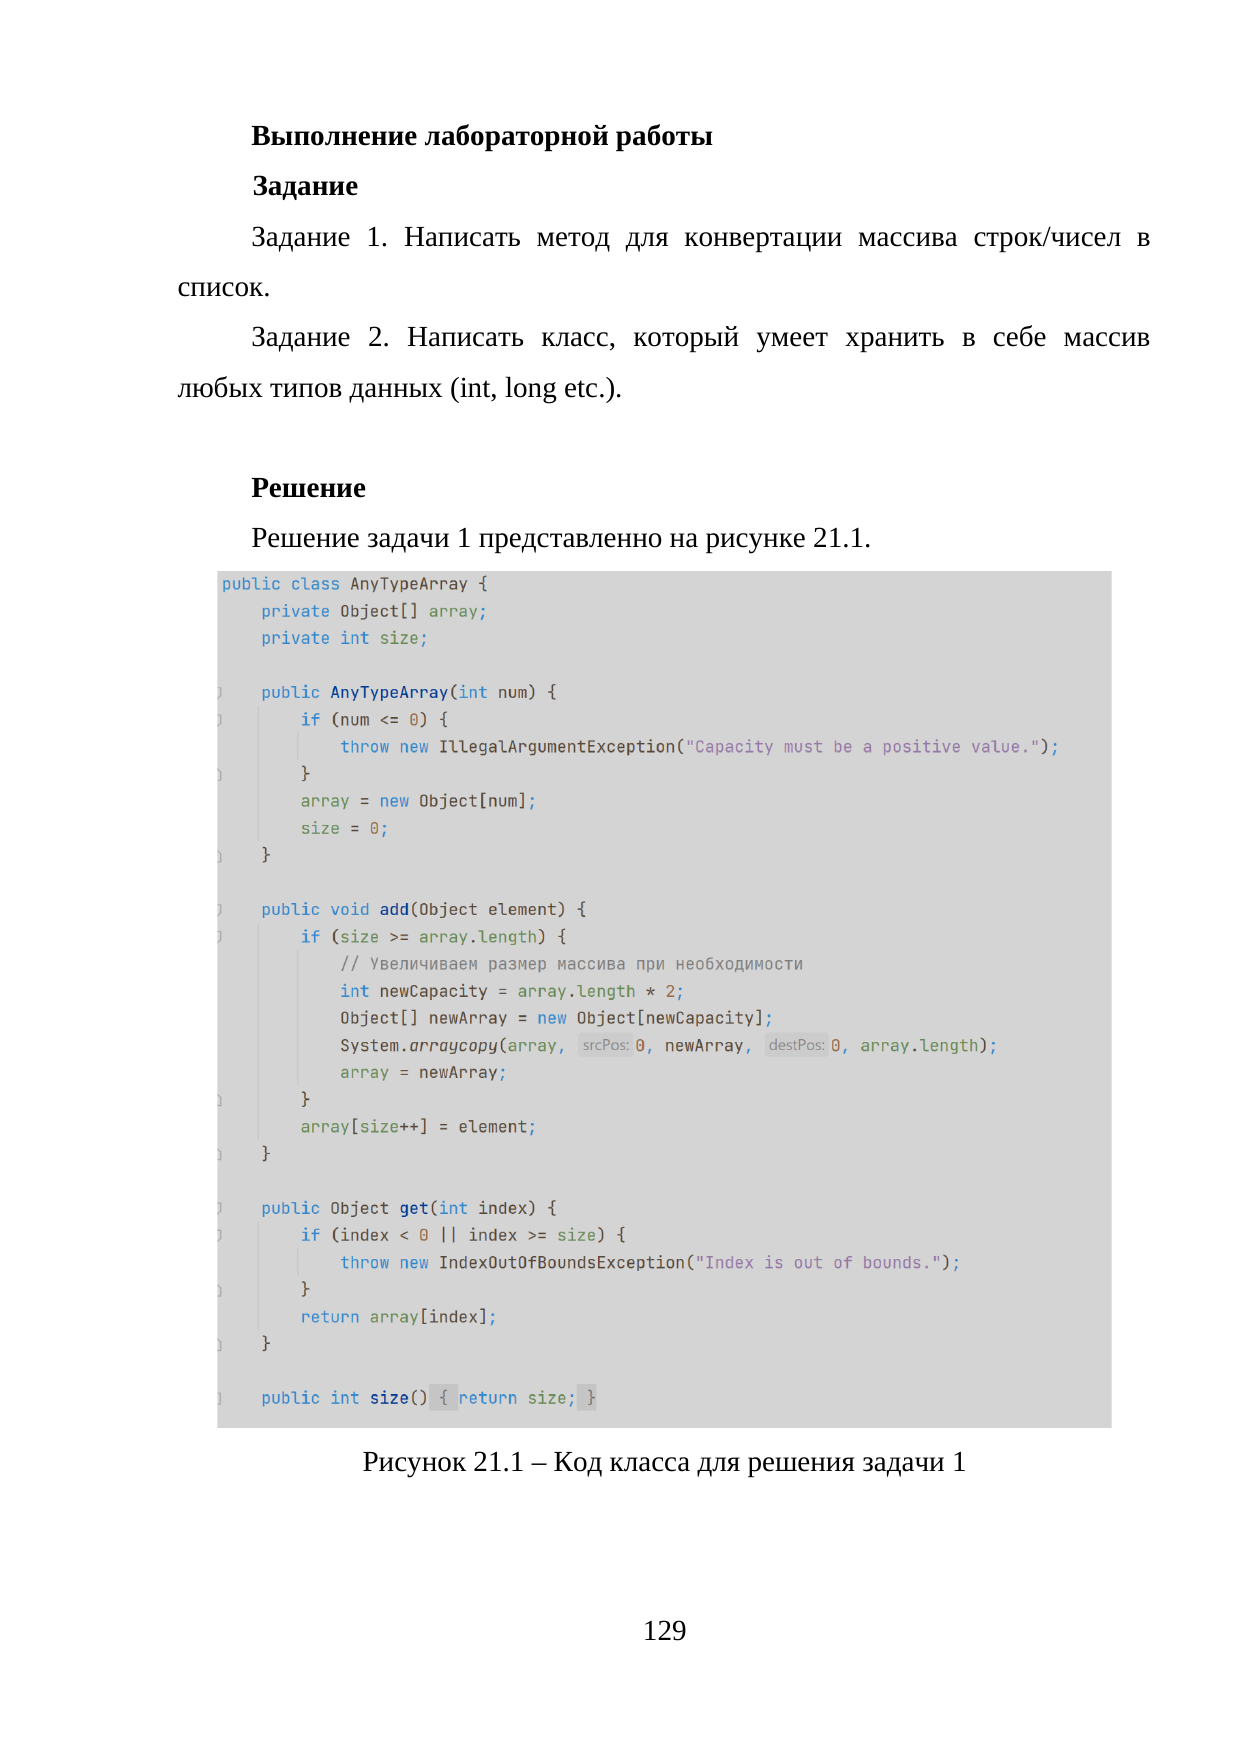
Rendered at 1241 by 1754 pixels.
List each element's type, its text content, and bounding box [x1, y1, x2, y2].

text Выполнение лабораторной работы [177, 118, 1152, 152]
text Задание 1. Написать метод для конвертации массива строк/чисел в список. [177, 219, 1152, 303]
text Решение задачи 1 представленно на рисунке 21.1. [177, 521, 1152, 554]
text Рисунок 21.1 – Код класса для решения задачи 1 [177, 1444, 1152, 1478]
text Решение [177, 470, 1152, 504]
picture [217, 571, 1112, 1428]
text Задание 2. Написать класс, который умеет хранить в себе массив любых типов данных (int, long etc.). [177, 319, 1152, 403]
text Задание [252, 168, 1152, 202]
